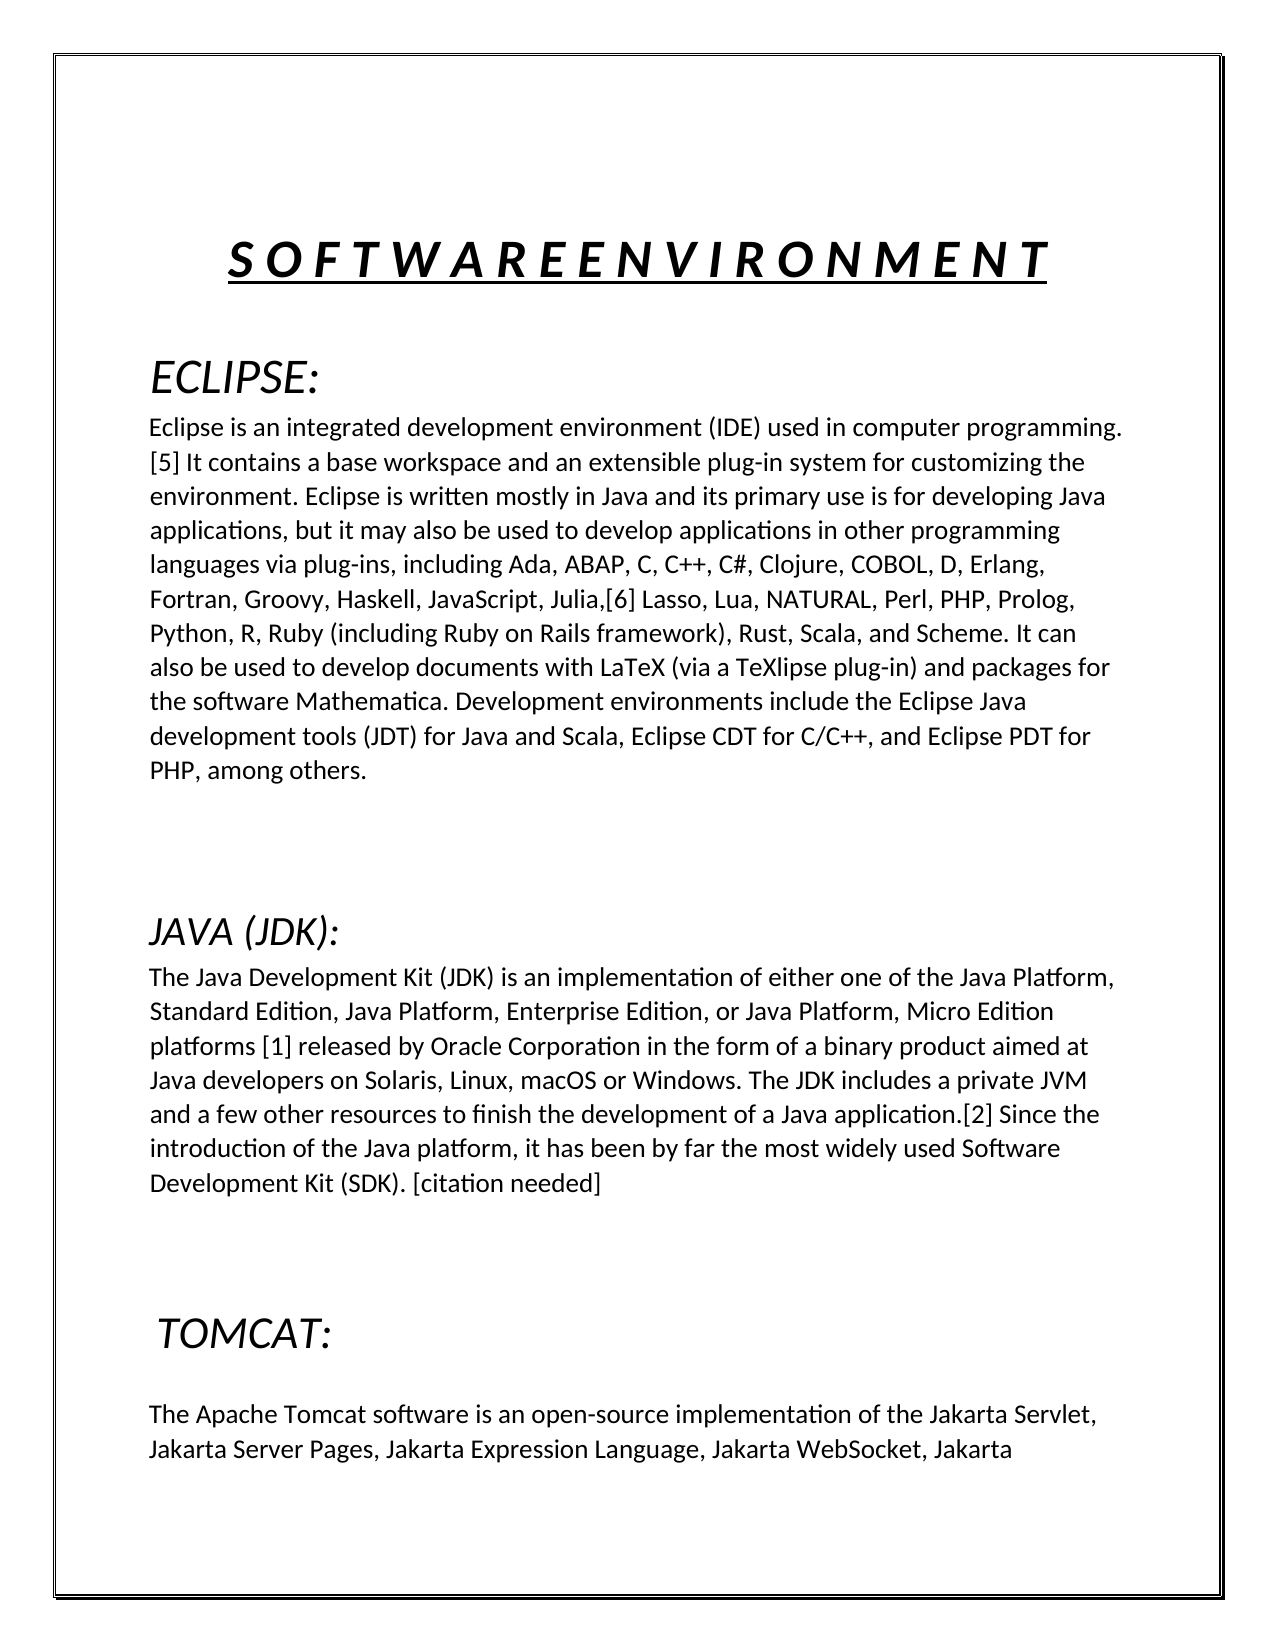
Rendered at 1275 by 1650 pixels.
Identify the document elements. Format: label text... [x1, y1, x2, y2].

text The Java Development Kit (JDK) is an implementation of either one of the Java Platform, Standard Edition, Java Platform, Enterprise Edition, or Java Platform, Micro Edition platforms [1] released by Oracle Corporation in the form of a binary product aimed at Java developers on Solaris, Linux, macOS or Windows. The JDK includes a private JVM and a few other resources to finish the development of a Java application.[2] Since the introduction of the Java platform, it has been by far the most widely used Software Development Kit (SDK). [citation needed] [148, 960, 1128, 1199]
text ECLIPSE: [150, 344, 1135, 406]
text Eclipse is an integrated development environment (IDE) used in computer programming.[5] It contains a base workspace and an extensible plug-in system for customizing the environment. Eclipse is written mostly in Java and its primary use is for developing Java applications, but it may also be used to develop applications in other programming languages via plug-ins, including Ada, ABAP, C, C++, C#, Clojure, COBOL, D, Erlang, Fortran, Groovy, Haskell, JavaScript, Julia,[6] Lasso, Lua, NATURAL, Perl, PHP, Prolog, Python, R, Ruby (including Ruby on Rails framework), Rust, Scala, and Scheme. It can also be used to develop documents with LaTeX (via a TeXlipse plug-in) and packages for the software Mathematica. Development environments include the Eclipse Java development tools (JDT) for Java and Scala, Eclipse CDT for C/C++, and Eclipse PDT for PHP, among others. [148, 410, 1128, 786]
text Jakarta Server Pages, Jakarta Expression Language, Jakarta WebSocket, Jakarta [148, 1432, 1128, 1465]
text TOMCAT: [150, 1304, 1135, 1360]
text The Apache Tomcat software is an open-source implementation of the Jakarta Servlet, [148, 1397, 1128, 1430]
text JAVA (JDK): [148, 905, 1135, 956]
text S O F T W A R E E N V I R O N M E N T [150, 224, 1125, 291]
